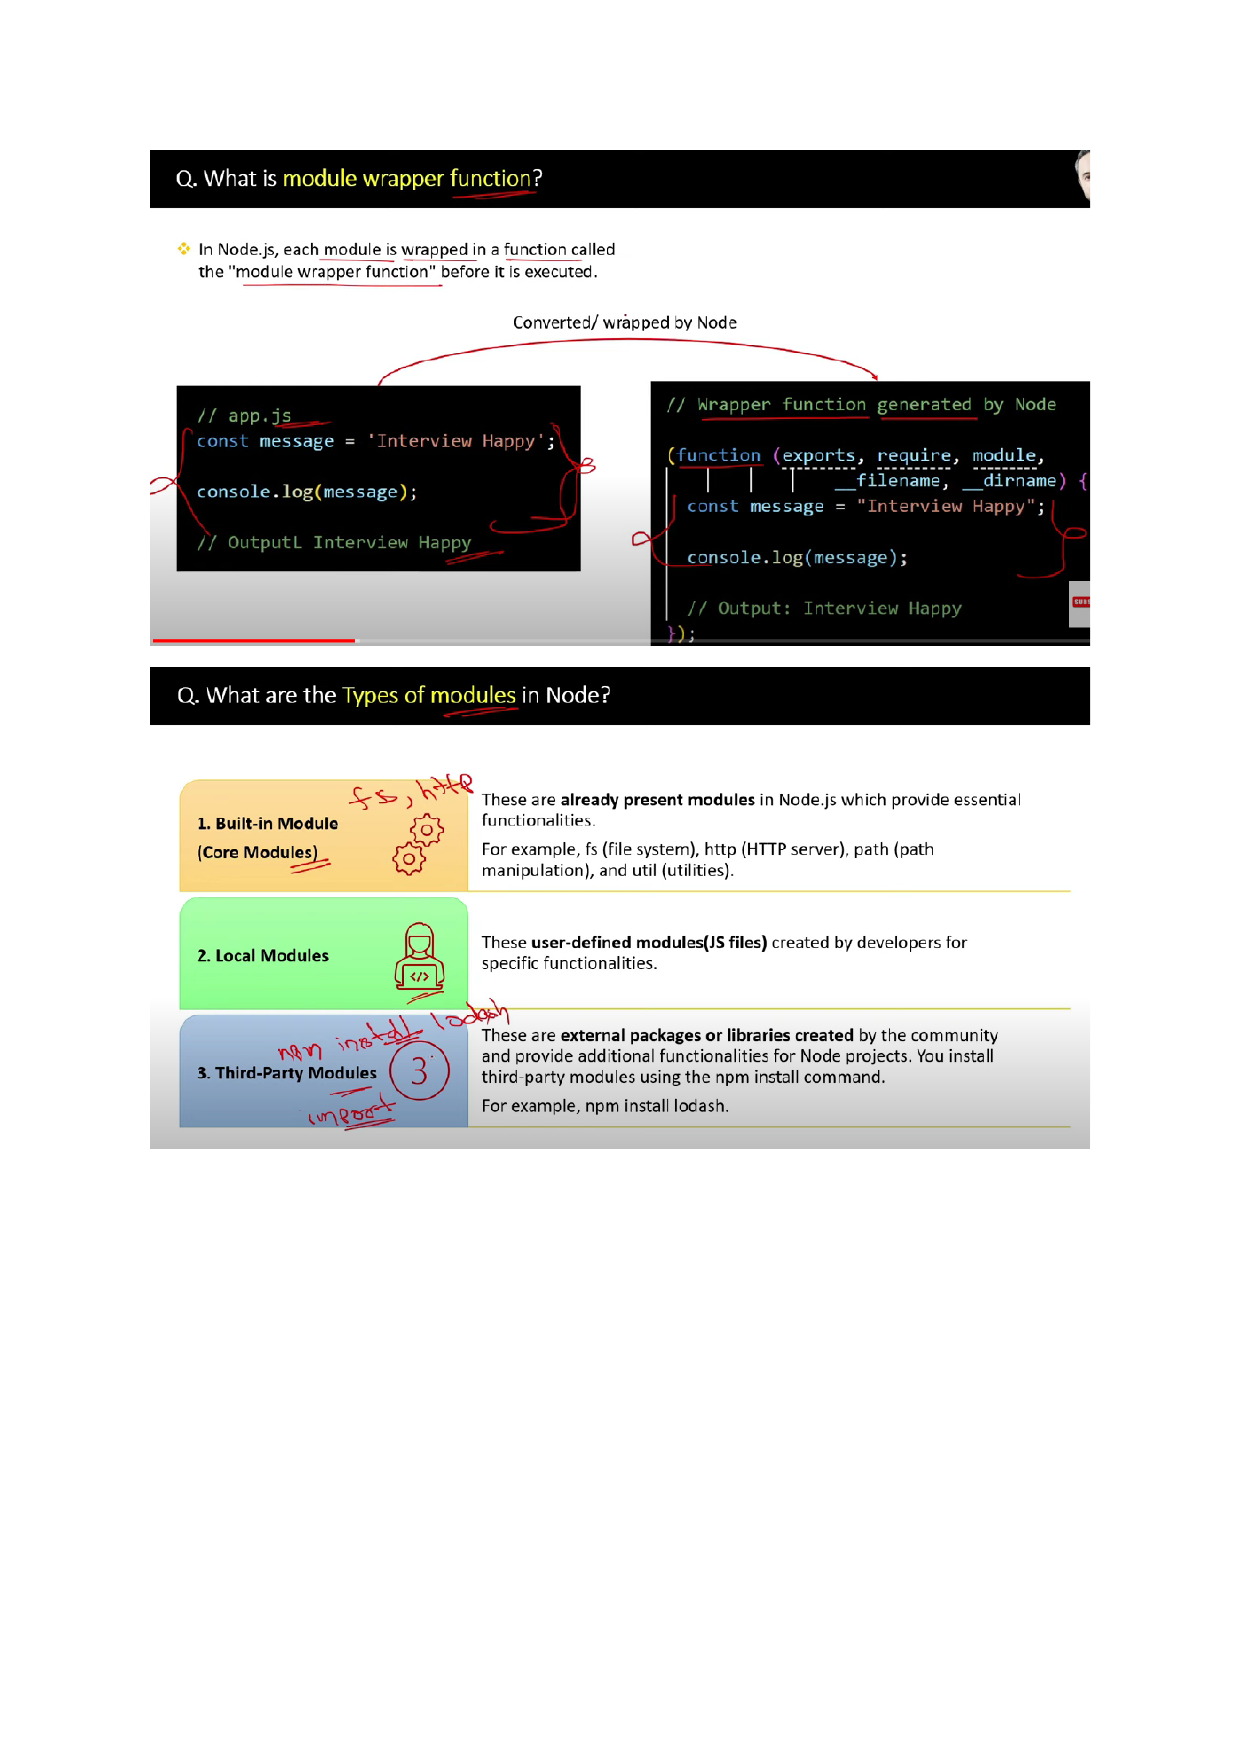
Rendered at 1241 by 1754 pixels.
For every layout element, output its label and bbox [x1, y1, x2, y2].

picture [150, 667, 1091, 1149]
picture [150, 150, 1091, 646]
